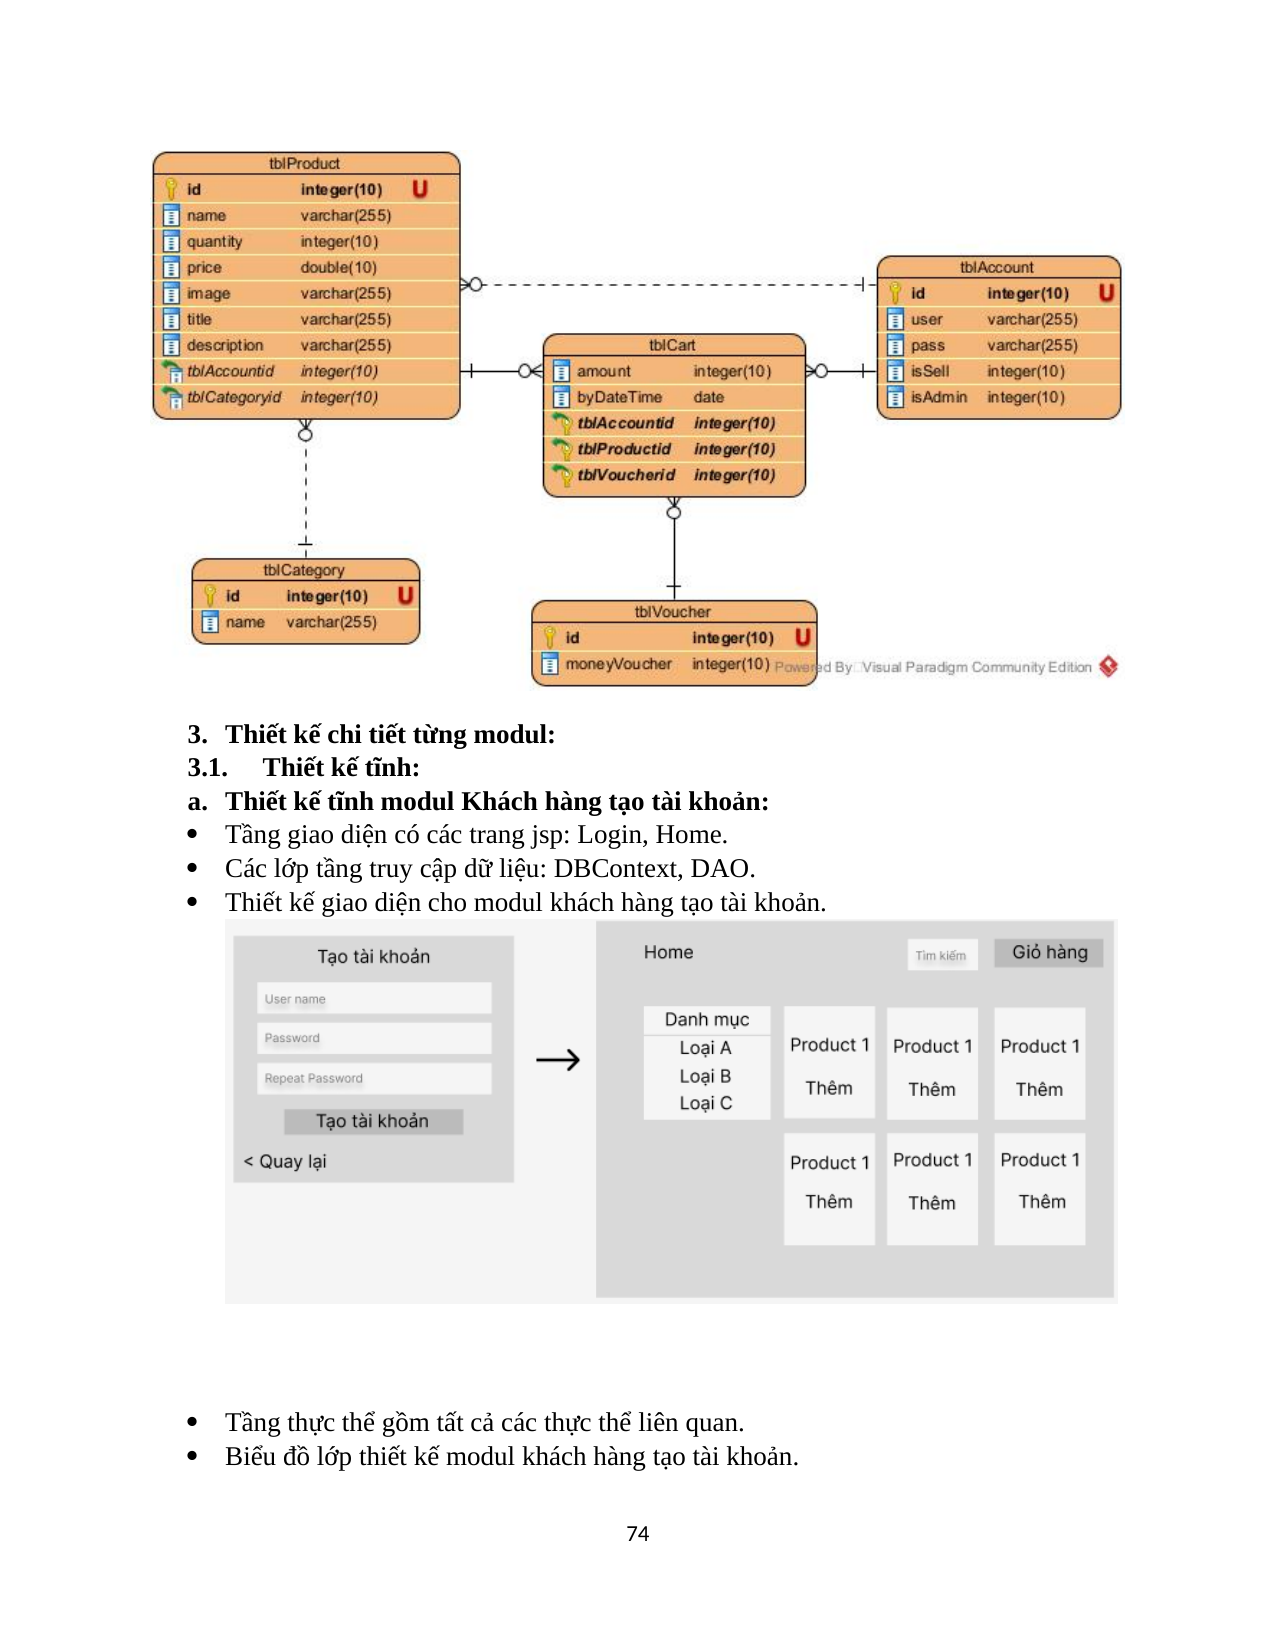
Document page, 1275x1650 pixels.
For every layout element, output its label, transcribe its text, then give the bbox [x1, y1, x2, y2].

list Các lớp tầng truy cập dữ liệu: DBContext, DAO. [187, 852, 1125, 883]
picture [225, 919, 1118, 1304]
list Tầng giao diện có các trang jsp: Login, Home. [187, 818, 1125, 850]
list Thiết kế tĩnh: [187, 751, 1125, 783]
list Thiết kế giao diện cho modul khách hàng tạo tài khoản. [187, 886, 1125, 917]
list Thiết kế chi tiết từng modul: [187, 718, 1125, 749]
list Biểu đồ lớp thiết kế modul khách hàng tạo tài khoản. [187, 1440, 1125, 1472]
list Thiết kế tĩnh modul Khách hàng tạo tài khoản: [187, 785, 1125, 816]
picture [150, 150, 1125, 691]
list Tầng thực thể gồm tất cả các thực thể liên quan. [187, 1407, 1125, 1438]
